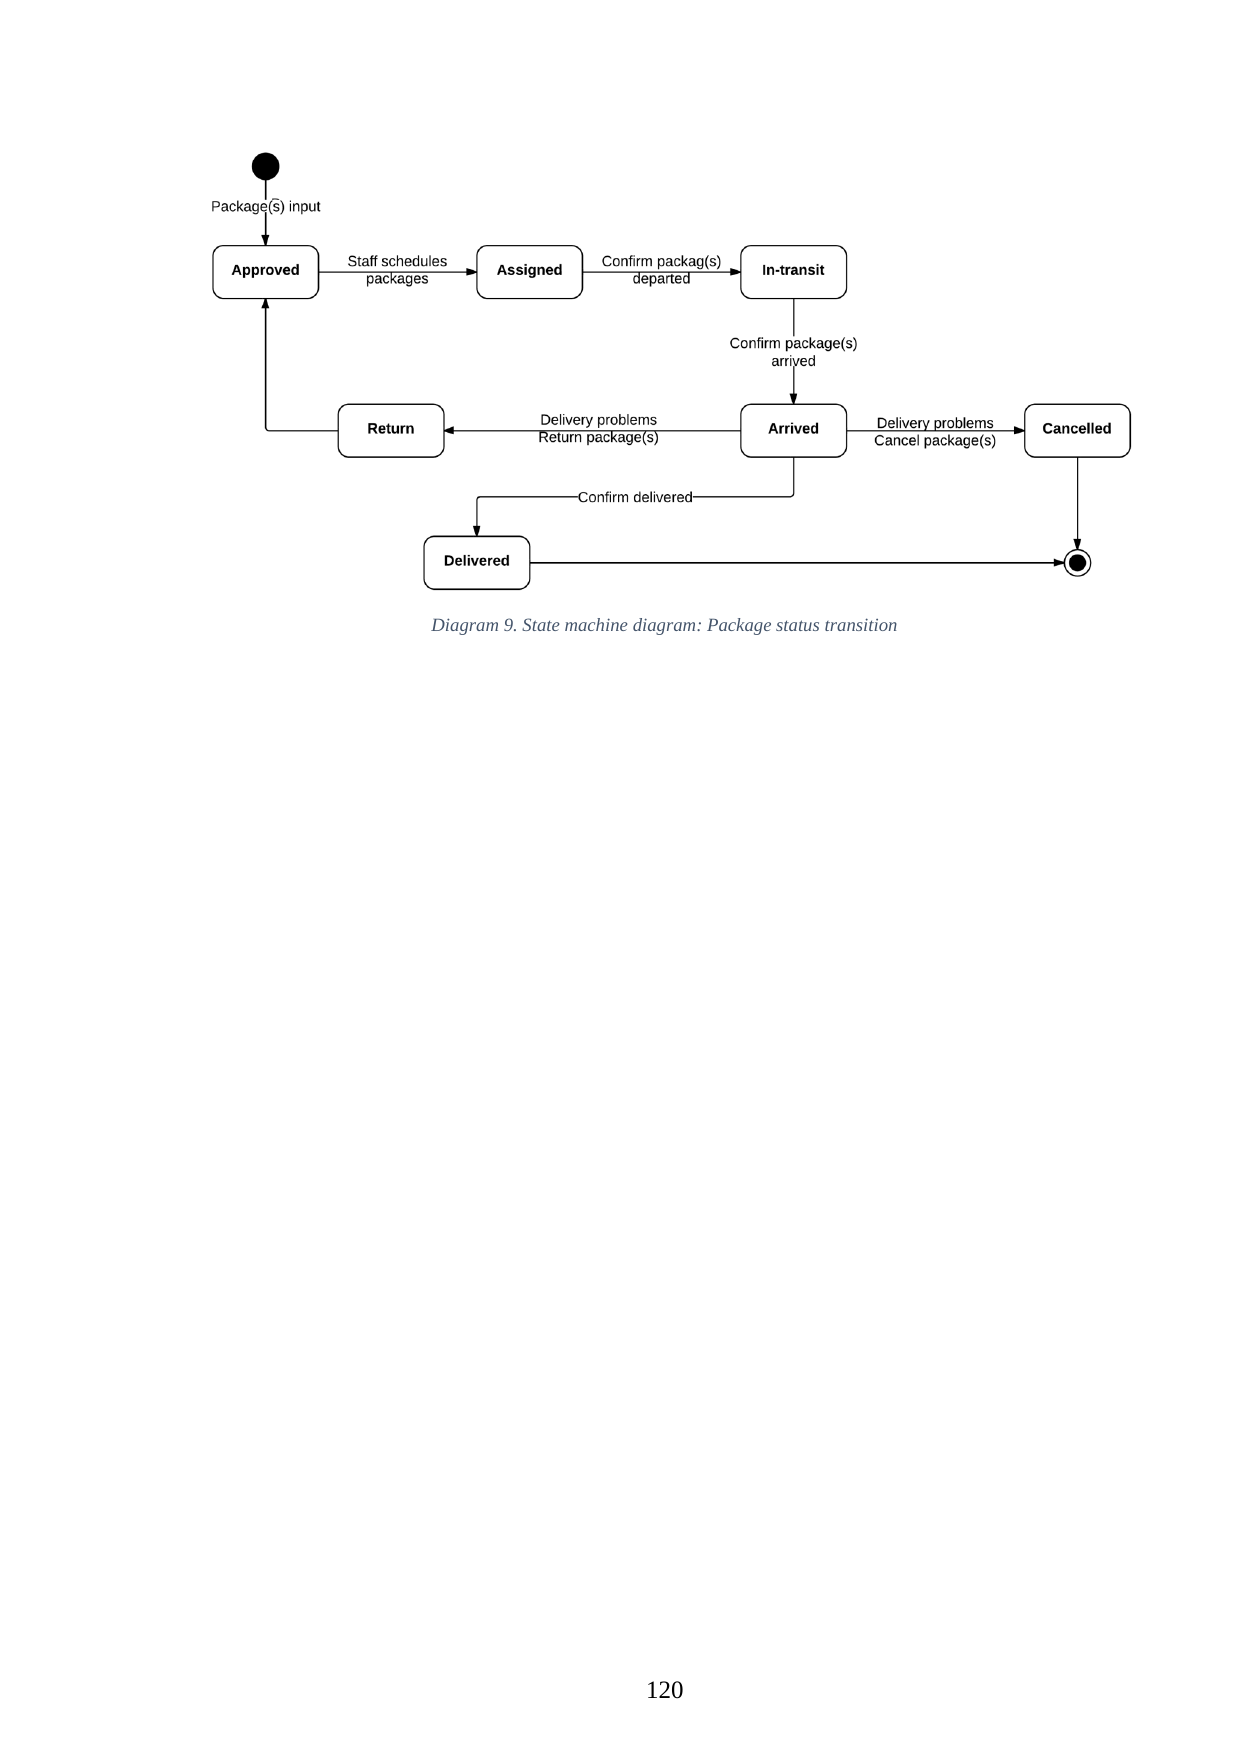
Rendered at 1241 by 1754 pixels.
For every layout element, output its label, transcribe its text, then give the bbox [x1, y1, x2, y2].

picture [206, 147, 1136, 595]
